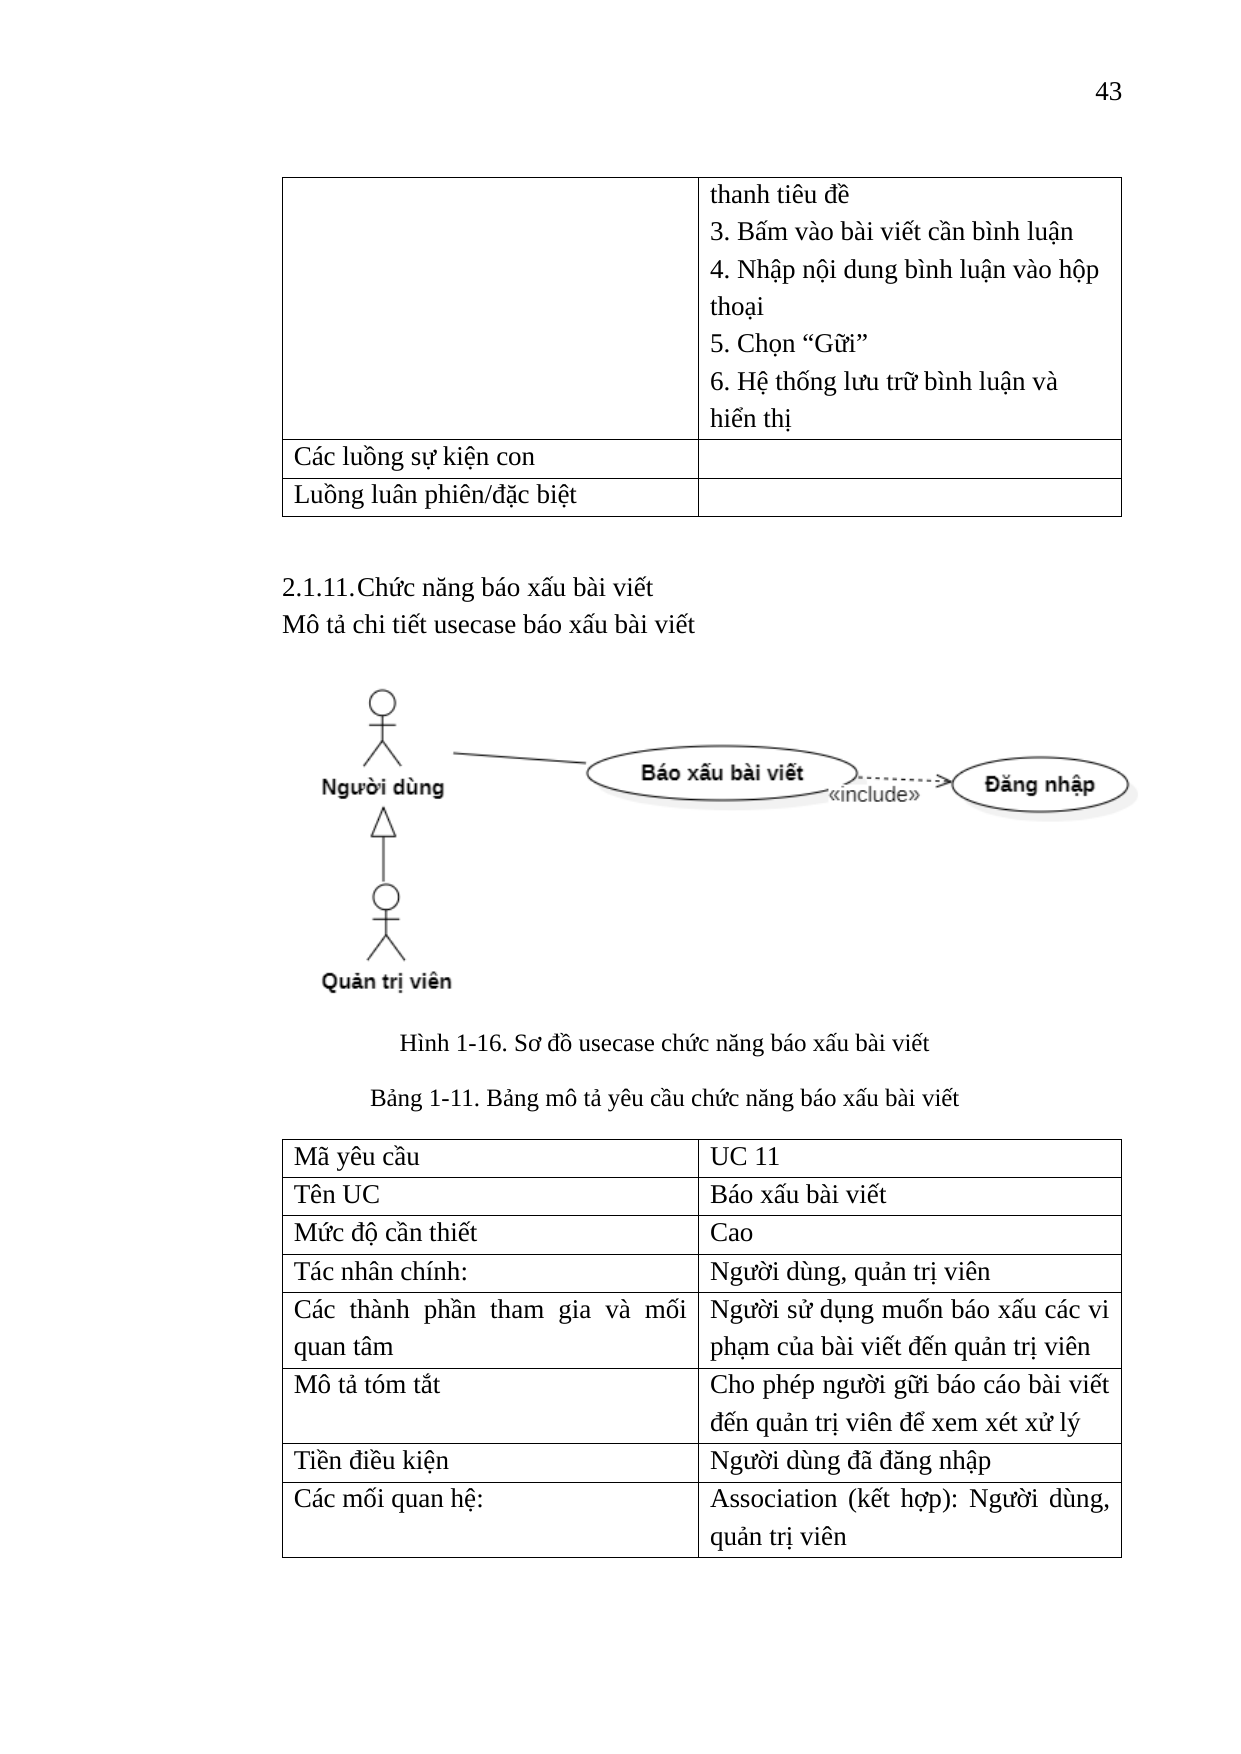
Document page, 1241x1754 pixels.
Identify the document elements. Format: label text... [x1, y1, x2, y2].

table_cell Người dùng đã đăng nhập [699, 1444, 1121, 1482]
table_cell Mức độ cần thiết [283, 1216, 698, 1254]
subtitle Chức năng báo xấu bài viết [282, 571, 1122, 602]
table_cell [699, 479, 1121, 516]
table_cell Các luồng sự kiện con [283, 440, 698, 478]
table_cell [283, 178, 698, 439]
table_cell [699, 440, 1121, 478]
table_cell Mô tả tóm tắt [283, 1369, 698, 1443]
table_cell Cho phép người gữi báo cáo bài viết đến quản trị viên để xem xét xử lý [699, 1369, 1121, 1443]
table_cell Tác nhân chính: [283, 1255, 698, 1292]
table_cell Tiền điều kiện [283, 1444, 698, 1482]
text Hình 1-16. Sơ đồ usecase chức năng báo xấu bài viết [207, 1028, 1122, 1057]
table_cell Người dùng, quản trị viên [699, 1255, 1121, 1292]
text Mô tả chi tiết usecase báo xấu bài viết [282, 608, 1122, 639]
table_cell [699, 1483, 1121, 1557]
table_cell Người sử dụng muốn báo xấu các vi phạm của bài viết đến quản trị viên [699, 1293, 1121, 1368]
picture [281, 662, 1198, 1006]
table_header UC 11 [699, 1140, 1121, 1177]
table_cell Các mối quan hệ: [283, 1483, 698, 1557]
table_cell Luồng luân phiên/đặc biệt [283, 479, 698, 516]
table_cell Các thành phần tham gia và mối quan tâm [283, 1293, 698, 1368]
table_header Mã yêu cầu [283, 1140, 698, 1177]
text Bảng 1-11. Bảng mô tả yêu cầu chức năng báo xấu bài viết [207, 1083, 1122, 1112]
table_cell Báo xấu bài viết [699, 1178, 1121, 1215]
table_cell Tên UC [283, 1178, 698, 1215]
table_cell Cao [699, 1216, 1121, 1254]
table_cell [699, 178, 1121, 439]
